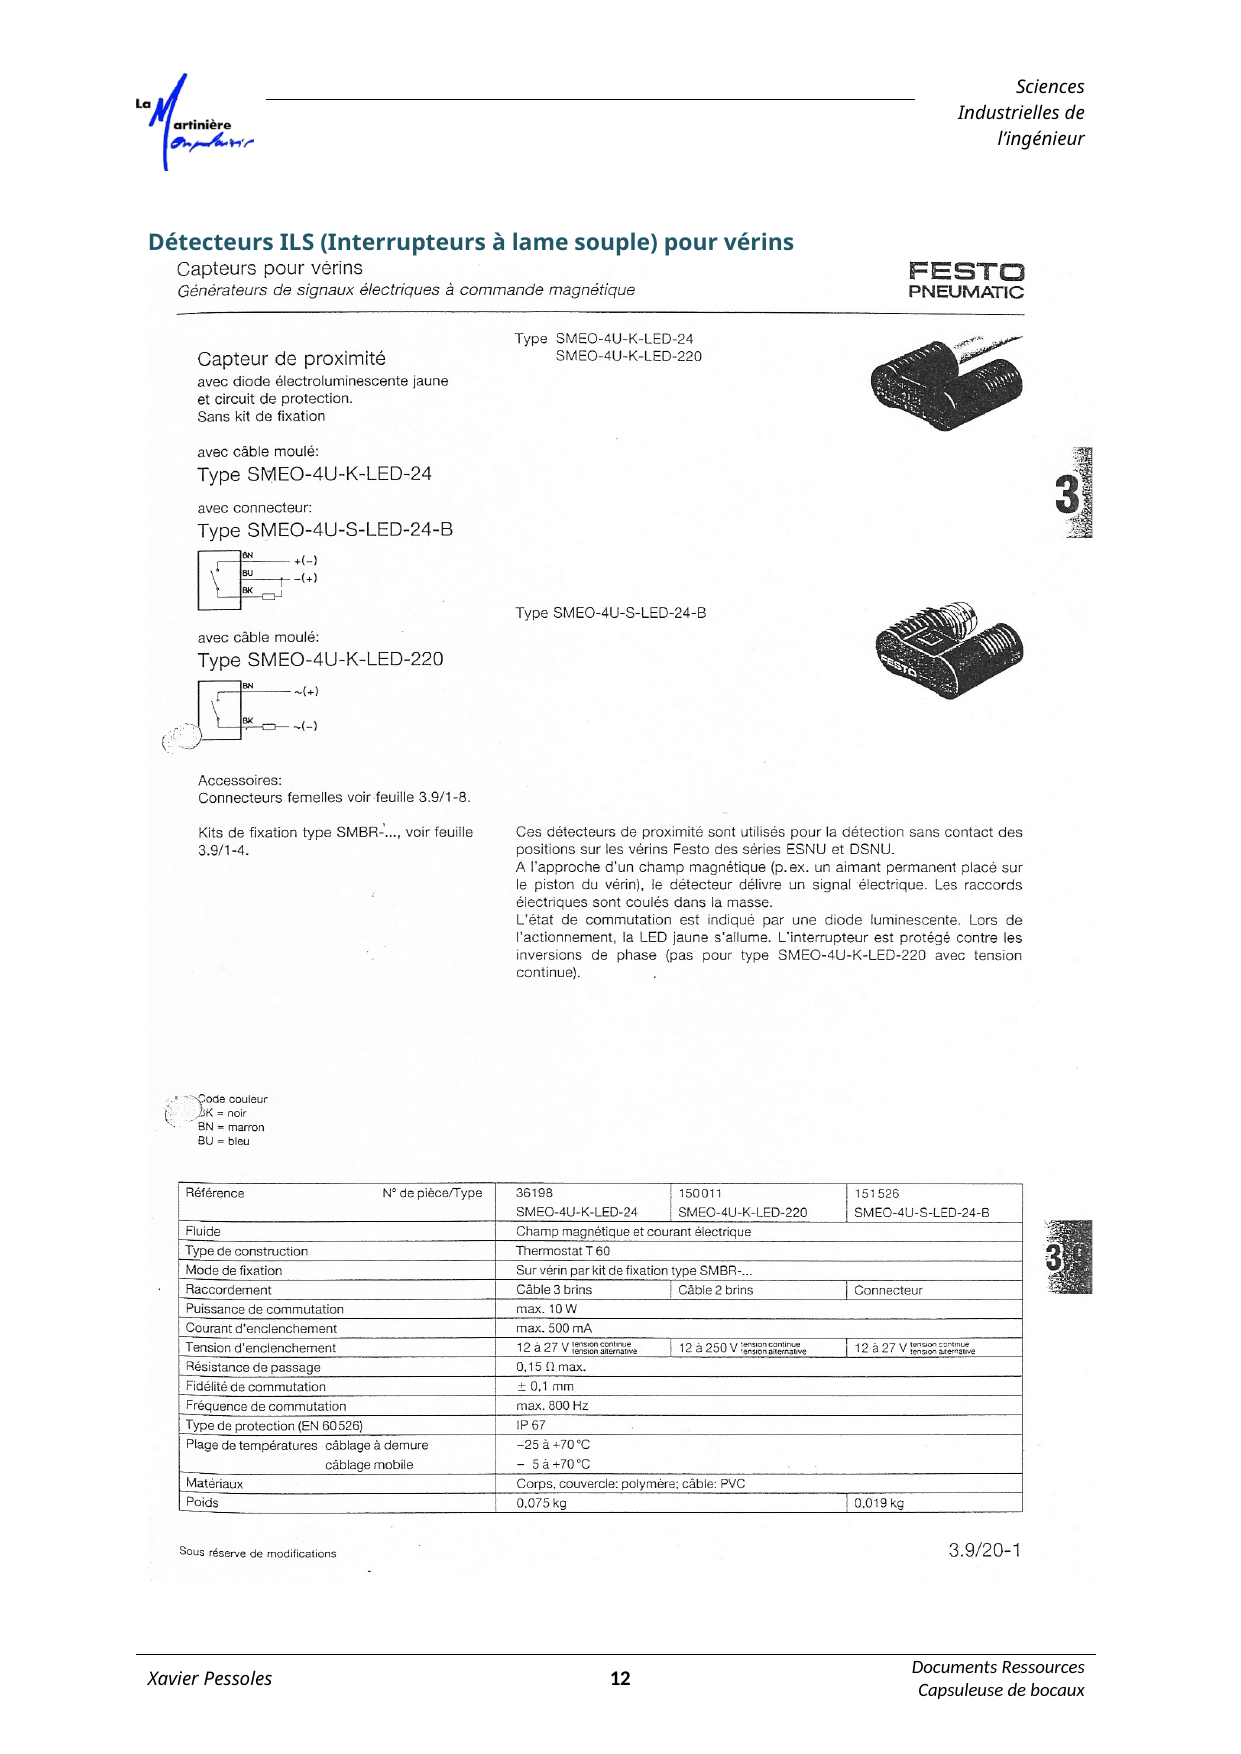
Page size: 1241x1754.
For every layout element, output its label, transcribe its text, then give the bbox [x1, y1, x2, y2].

subtitle Détecteurs ILS (Interrupteurs à lame souple) pour vérins [148, 226, 1093, 257]
picture [147, 261, 1093, 1581]
picture [136, 73, 254, 171]
